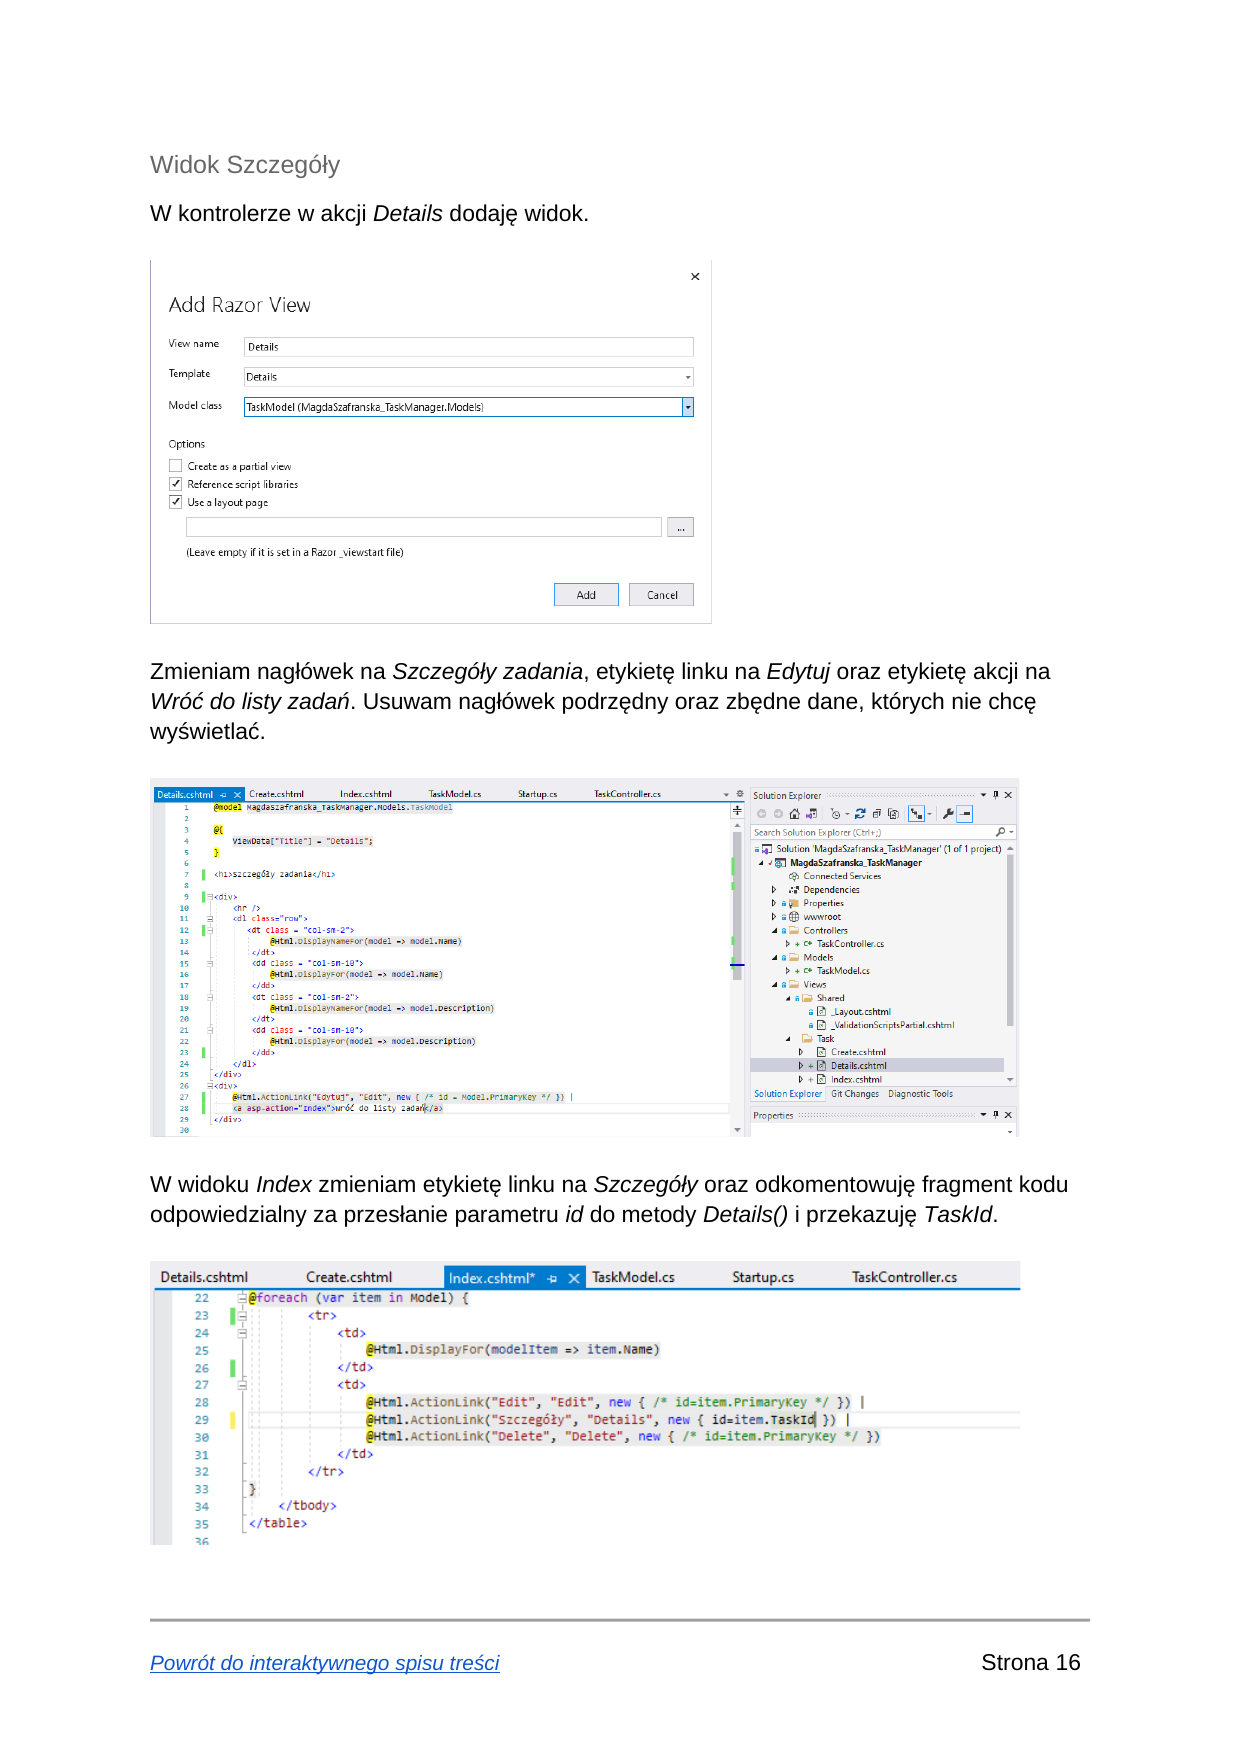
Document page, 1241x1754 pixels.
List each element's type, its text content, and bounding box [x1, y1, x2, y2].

text Zmieniam nagłówek na Szczegóły zadania, etykietę linku na Edytuj oraz etykietę akcji na Wróć do listy zadań. Usuwam nagłówek podrzędny oraz zbędne dane, których nie chcę wyświetlać. [150, 658, 1090, 745]
picture [150, 1261, 1021, 1545]
text W widoku Index zmieniam etykietę linku na Szczegóły oraz odkomentowuję fragment kodu odpowiedzialny za przesłanie parametru id do metody Details() i przekazuję TaskId. [150, 1171, 1090, 1227]
text W kontrolerze w akcji Details dodaję widok. [150, 199, 1090, 226]
picture [150, 260, 712, 624]
picture [150, 778, 1020, 1137]
subtitle Widok Szczegóły [150, 150, 1090, 179]
